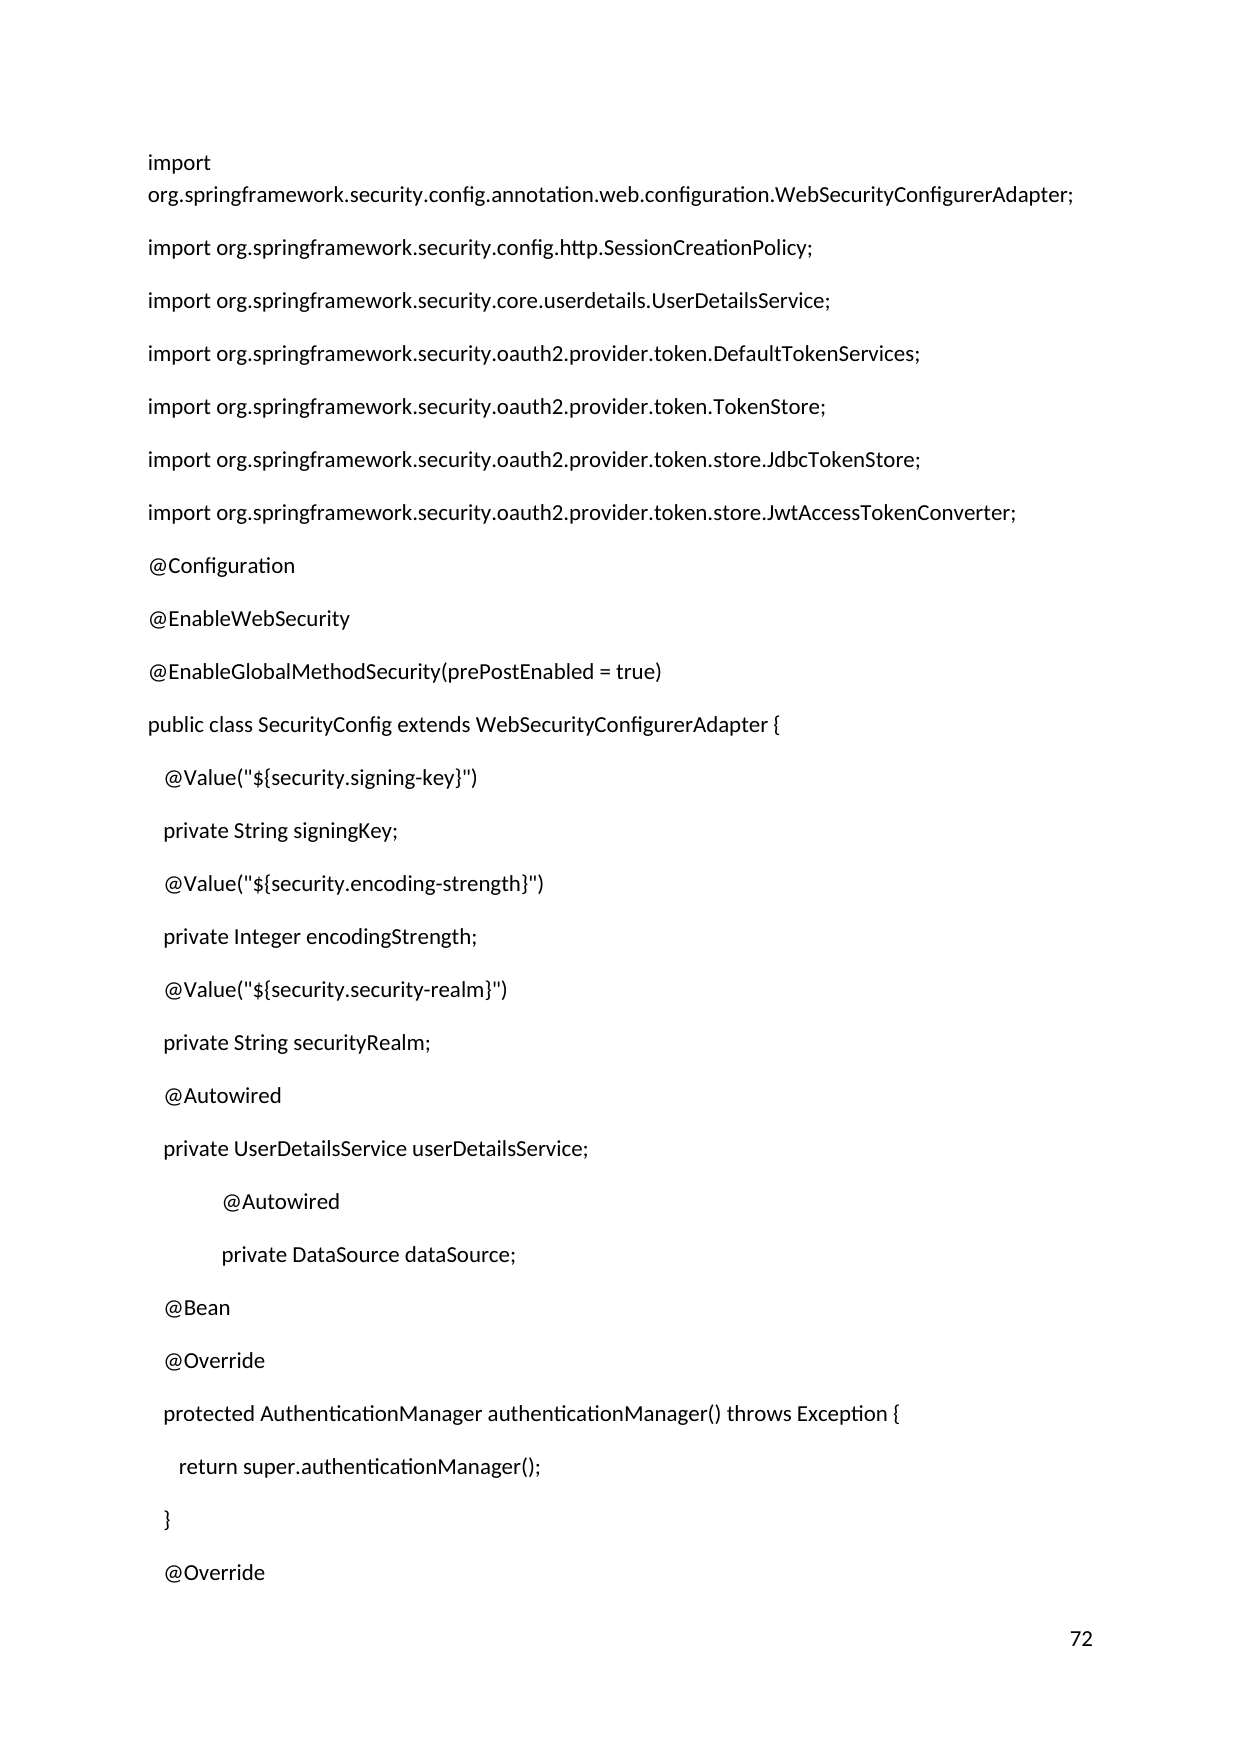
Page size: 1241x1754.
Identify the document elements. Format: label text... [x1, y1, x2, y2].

text import org.springframework.security.config.http.SessionCreationPolicy; [148, 233, 1093, 261]
text @Value("${security.encoding-strength}") [148, 869, 1093, 897]
text private DataSource dataSource; [148, 1240, 1093, 1268]
text import org.springframework.security.oauth2.provider.token.DefaultTokenServices; [148, 339, 1093, 367]
text import org.springframework.security.oauth2.provider.token.TokenStore; [148, 392, 1093, 420]
text @Value("${security.security-realm}") [148, 975, 1093, 1003]
text private UserDetailsService userDetailsService; [148, 1134, 1093, 1162]
text import org.springframework.security.oauth2.provider.token.store.JwtAccessTokenConverter; [148, 498, 1093, 526]
text @EnableWebSecurity [148, 604, 1093, 632]
text public class SecurityConfig extends WebSecurityConfigurerAdapter { [148, 710, 1093, 738]
text @Override [148, 1346, 1093, 1374]
text @Value("${security.signing-key}") [148, 763, 1093, 791]
text @EnableGlobalMethodSecurity(prePostEnabled = true) [148, 657, 1093, 685]
text @Configuration [148, 551, 1093, 579]
text import org.springframework.security.core.userdetails.UserDetailsService; [148, 286, 1093, 314]
text @Override [148, 1558, 1093, 1586]
text @Autowired [148, 1187, 1093, 1215]
text return super.authenticationManager(); [148, 1452, 1093, 1480]
text import org.springframework.security.config.annotation.web.configuration.WebSecurityConfigurerAdapter; [148, 148, 1093, 208]
text } [148, 1505, 1093, 1533]
text protected AuthenticationManager authenticationManager() throws Exception { [148, 1399, 1093, 1427]
text @Autowired [148, 1081, 1093, 1109]
text private Integer encodingStrength; [148, 922, 1093, 950]
text private String signingKey; [148, 816, 1093, 844]
text private String securityRealm; [148, 1028, 1093, 1056]
text @Bean [148, 1293, 1093, 1321]
text import org.springframework.security.oauth2.provider.token.store.JdbcTokenStore; [148, 445, 1093, 473]
